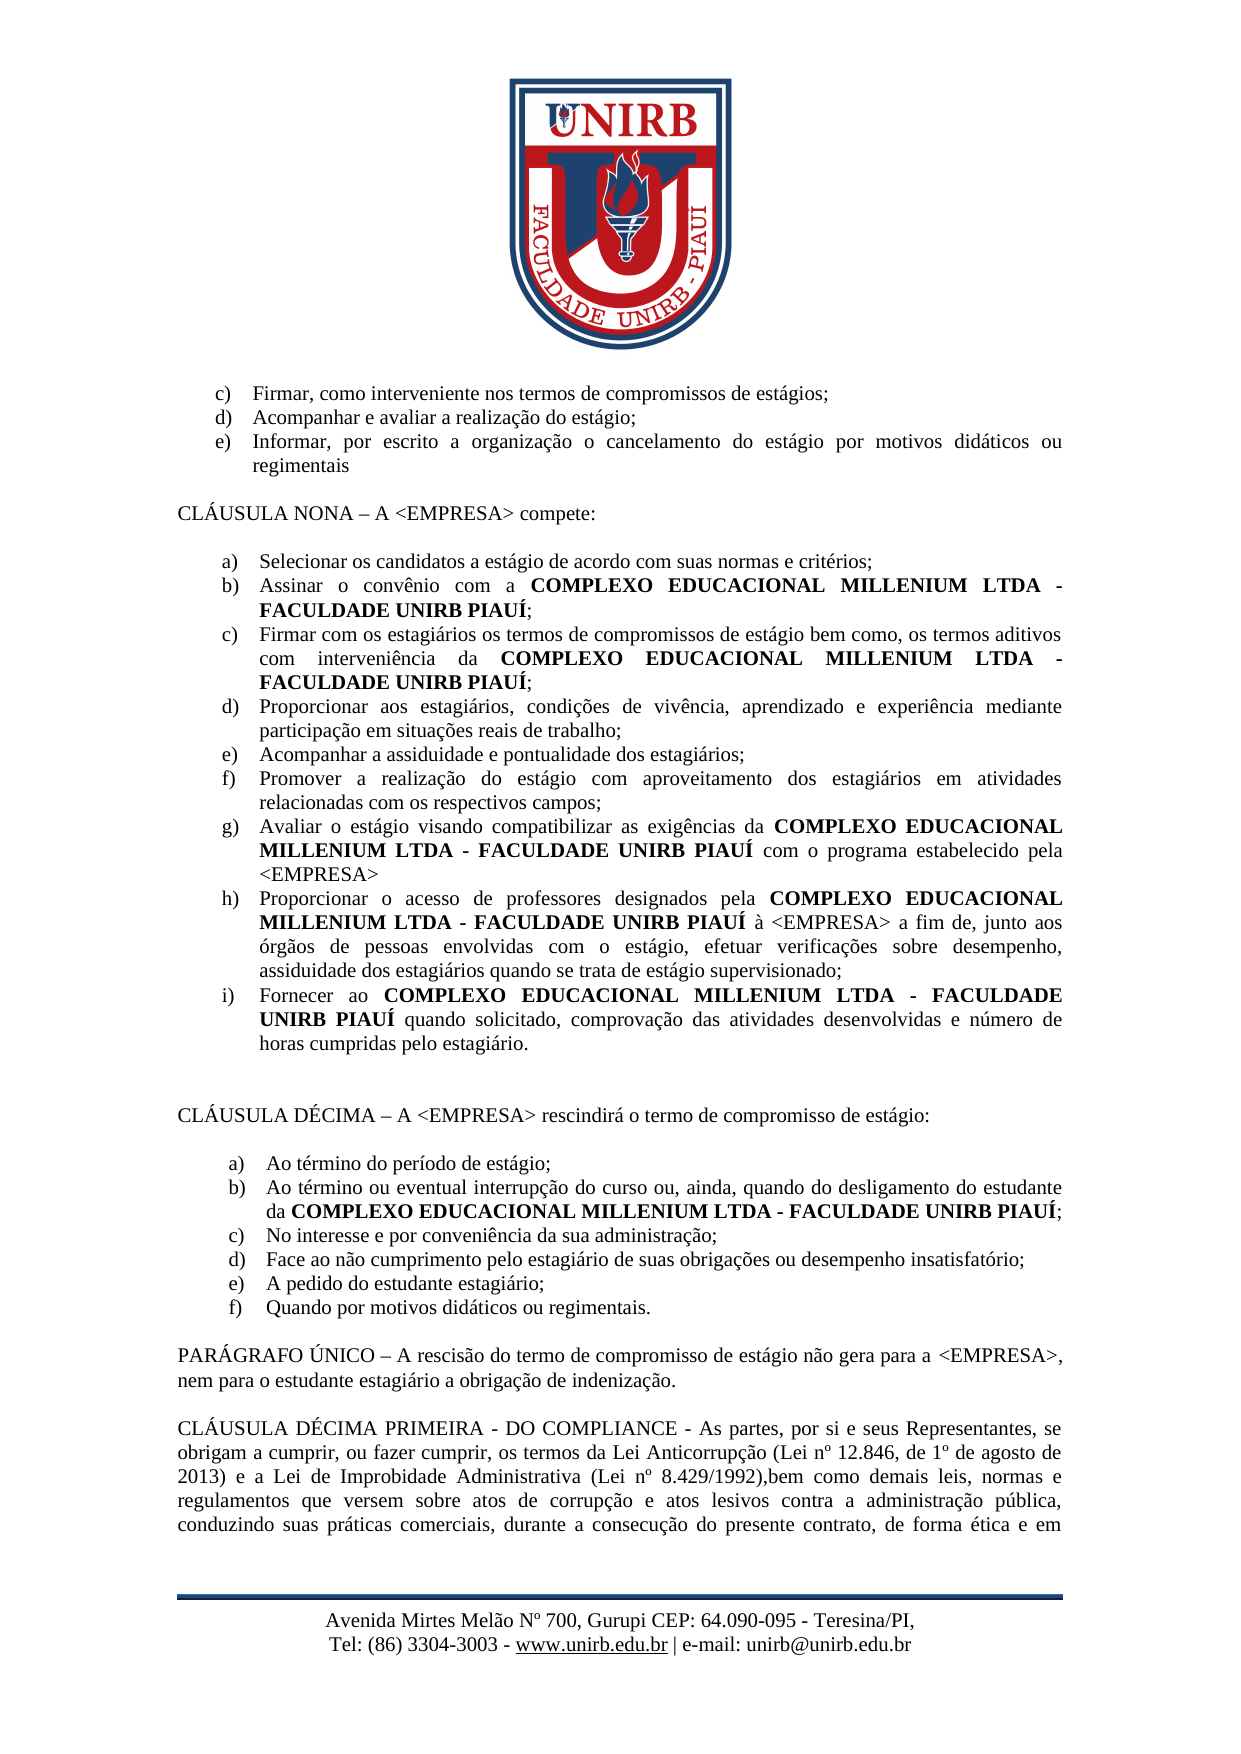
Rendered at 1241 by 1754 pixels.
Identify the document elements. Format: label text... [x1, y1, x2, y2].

text PARÁGRAFO ÚNICO – A rescisão do termo de compromisso de estágio não gera para a <EMPRESA>, nem para o estudante estagiário a obrigação de indenização. [177, 1343, 1063, 1392]
list Acompanhar a assiduidade e pontualidade dos estagiários; [222, 742, 1063, 766]
picture [504, 73, 737, 355]
list Firmar com os estagiários os termos de compromissos de estágio bem como, os termos aditivos com interveniência da COMPLEXO EDUCACIONAL MILLENIUM LTDA - FACULDADE UNIRB PIAUÍ; [222, 622, 1063, 694]
list Informar, por escrito a organização o cancelamento do estágio por motivos didáticos ou regimentais [215, 429, 1063, 477]
list No interesse e por conveniência da sua administração; [228, 1223, 1063, 1247]
text CLÁUSULA NONA – A <EMPRESA> compete: [519, 501, 1063, 525]
list Selecionar os candidatos a estágio de acordo com suas normas e critérios; [222, 549, 1063, 573]
list Ao término do período de estágio; [228, 1151, 1063, 1175]
list Promover a realização do estágio com aproveitamento dos estagiários em atividades relacionadas com os respectivos campos; [222, 766, 1063, 814]
list Proporcionar aos estagiários, condições de vivência, aprendizado e experiência mediante participação em situações reais de trabalho; [222, 694, 1063, 742]
list Face ao não cumprimento pelo estagiário de suas obrigações ou desempenho insatisfatório; [228, 1247, 1063, 1271]
list Proporcionar o acesso de professores designados pela COMPLEXO EDUCACIONAL MILLENIUM LTDA - FACULDADE UNIRB PIAUÍ à <EMPRESA> a fim de, junto aos órgãos de pessoas envolvidas com o estágio, efetuar verificações sobre desempenho, assiduidade dos estagiários quando se trata de estágio supervisionado; [222, 886, 1063, 982]
list Quando por motivos didáticos ou regimentais. [228, 1295, 1063, 1319]
list Fornecer ao COMPLEXO EDUCACIONAL MILLENIUM LTDA - FACULDADE UNIRB PIAUÍ quando solicitado, comprovação das atividades desenvolvidas e número de horas cumpridas pelo estagiário. [222, 982, 1063, 1055]
list Assinar o convênio com a COMPLEXO EDUCACIONAL MILLENIUM LTDA - FACULDADE UNIRB PIAUÍ; [222, 573, 1063, 622]
text CLÁUSULA DÉCIMA – A <EMPRESA> rescindirá o termo de compromisso de estágio: [542, 1103, 1063, 1127]
list Firmar, como interveniente nos termos de compromissos de estágios; [215, 381, 1063, 405]
text CLÁUSULA NONA – A <EMPRESA> compete: [177, 501, 514, 525]
list Avaliar o estágio visando compatibilizar as exigências da COMPLEXO EDUCACIONAL MILLENIUM LTDA - FACULDADE UNIRB PIAUÍ com o programa estabelecido pela <EMPRESA> [222, 814, 1063, 886]
list Acompanhar e avaliar a realização do estágio; [215, 405, 1063, 429]
text CLÁUSULA DÉCIMA – A <EMPRESA> rescindirá o termo de compromisso de estágio: [177, 1103, 536, 1127]
list A pedido do estudante estagiário; [228, 1271, 1063, 1295]
list Ao término ou eventual interrupção do curso ou, ainda, quando do desligamento do estudante da COMPLEXO EDUCACIONAL MILLENIUM LTDA - FACULDADE UNIRB PIAUÍ; [228, 1175, 1063, 1223]
